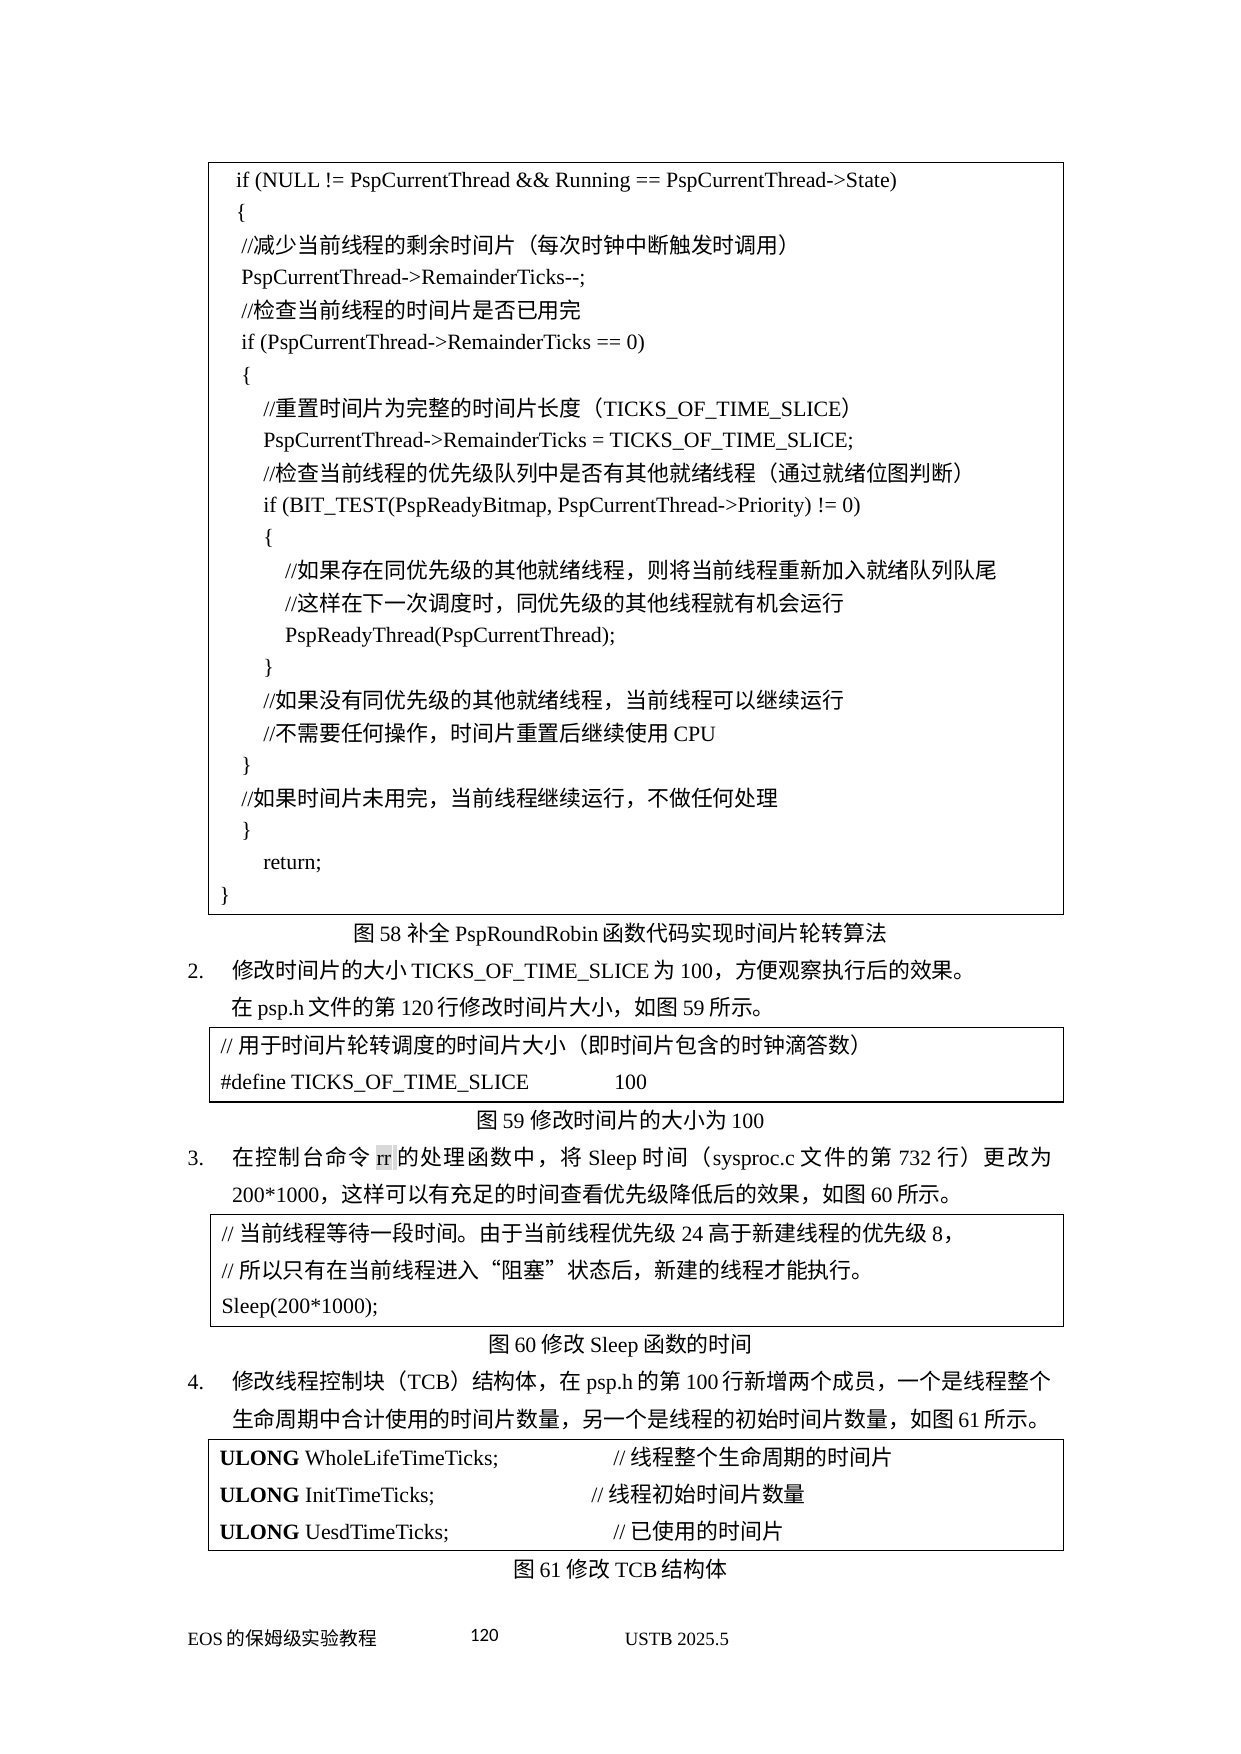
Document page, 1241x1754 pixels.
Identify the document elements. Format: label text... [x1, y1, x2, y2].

list 在psp.h文件的第120行修改时间片大小，如图59所示。 [187, 990, 1053, 1022]
list 修改时间片的大小TICKS_OF_TIME_SLICE为100，方便观察执行后的效果。 [187, 952, 1053, 985]
list 在控制台命令rr的处理函数中，将Sleep时间（sysproc.c文件的第732行）更改为200*1000，这样可以有充足的时间查看优先级降低后的效果，如图60所示。 [187, 1139, 1053, 1209]
list 图61 修改TCB结构体 [187, 1551, 1053, 1584]
list 修改线程控制块（TCB）结构体，在psp.h的第100行新增两个成员，一个是线程整个生命周期中合计使用的时间片数量，另一个是线程的初始时间片数量，如图61所示。 [187, 1364, 1053, 1434]
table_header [209, 163, 1063, 914]
table_header ULONG WholeLifeTimeTicks; // 线程整个生命周期的时间片 ULONG InitTimeTicks; // 线程初始时间片数量 ULONG UesdTimeTicks; // 已使用的时间片 [209, 1440, 1063, 1550]
list 图60 修改Sleep函数的时间 [187, 1327, 1053, 1359]
list 图58 补全PspRoundRobin函数代码实现时间片轮转算法 [187, 915, 1053, 948]
table_header // 当前线程等待一段时间。由于当前线程优先级 24 高于新建线程的优先级8， // 所以只有在当前线程进入“阻塞”状态后，新建的线程才能执行。 Sleep(200*1000); [211, 1215, 1063, 1326]
table_header // 用于时间片轮转调度的时间片大小（即时间片包含的时钟滴答数） #define TICKS_OF_TIME_SLICE 100 [210, 1028, 1063, 1101]
list 图59 修改时间片的大小为100 [187, 1102, 1053, 1135]
